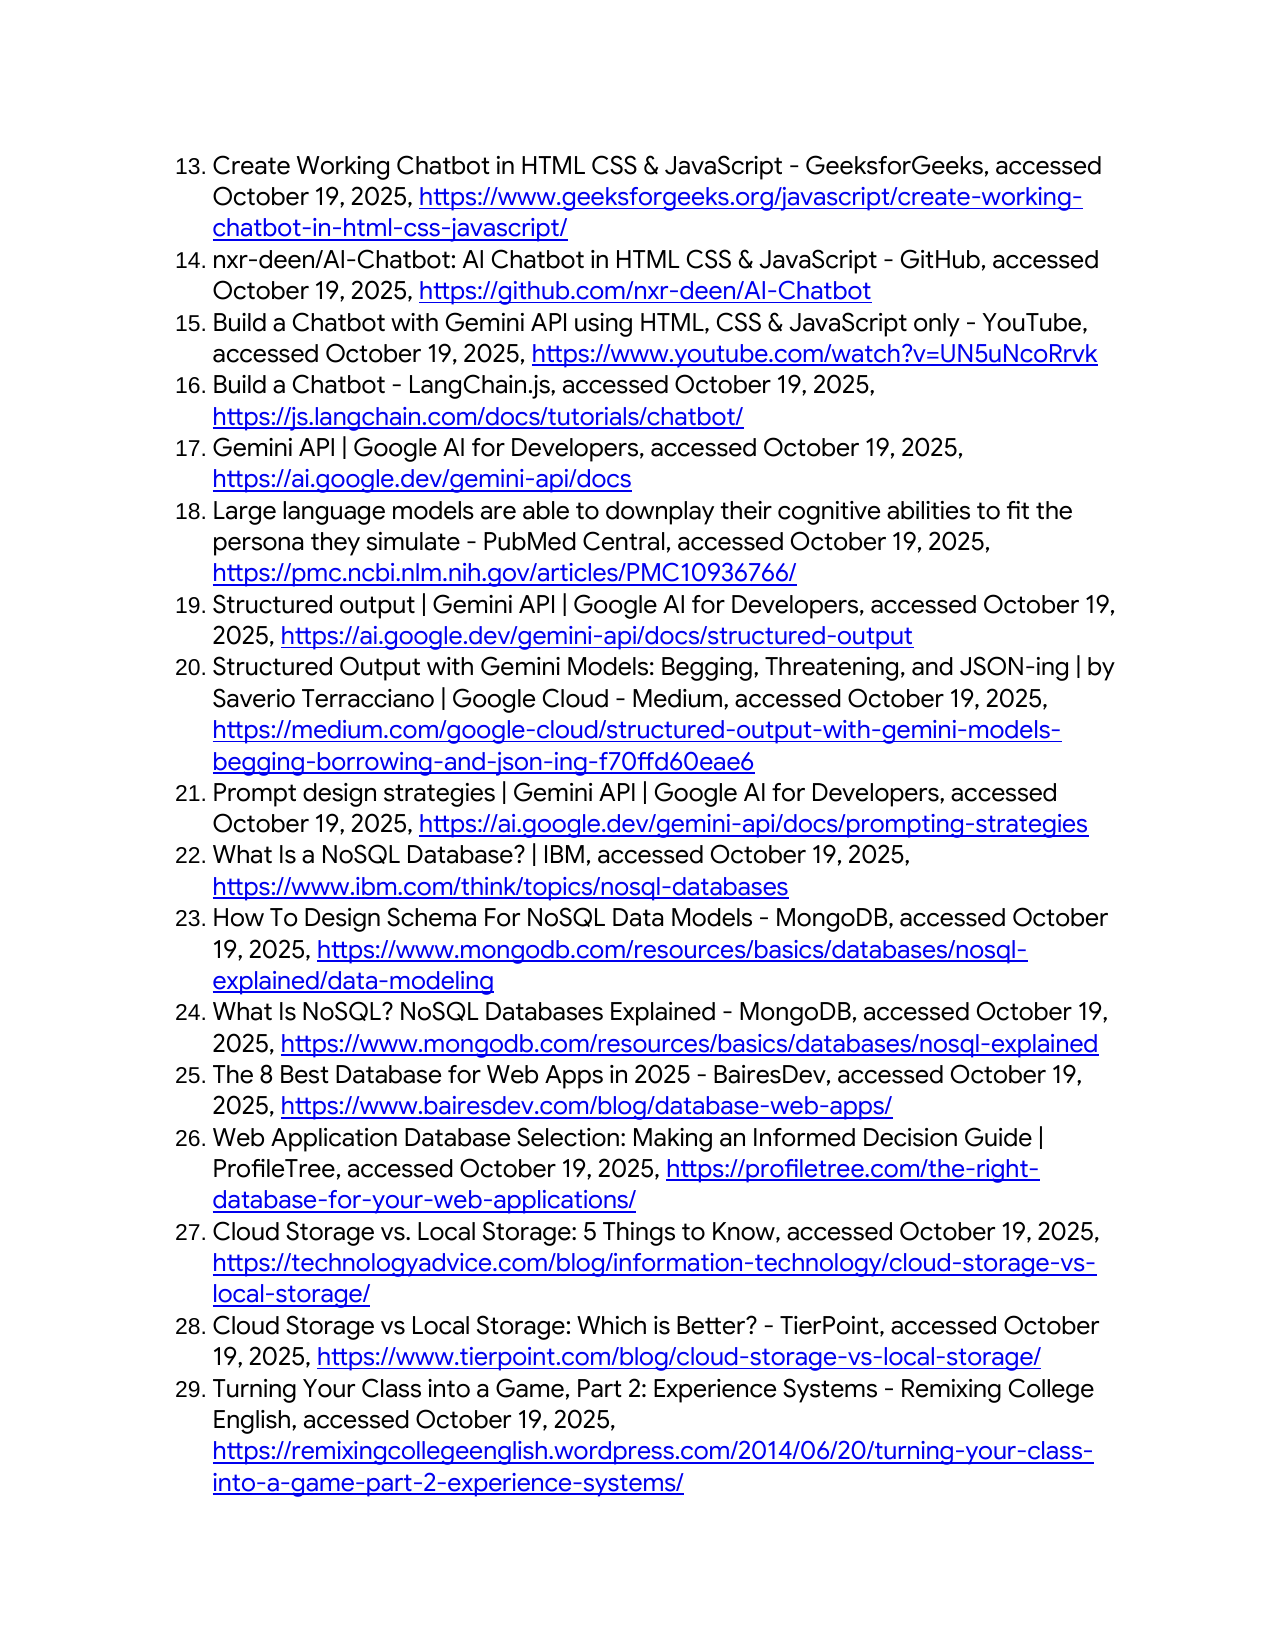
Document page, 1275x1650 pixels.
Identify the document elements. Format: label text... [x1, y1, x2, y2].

list Create Working Chatbot in HTML CSS & JavaScript - GeeksforGeeks, accessed October 19, 2025, https://www.geeksforgeeks.org/javascript/create-working-chatbot-in-html-css-javascript/ [175, 150, 1125, 244]
list Prompt design strategies | Gemini API | Google AI for Developers, accessed October 19, 2025, https://ai.google.dev/gemini-api/docs/prompting-strategies [175, 777, 1125, 840]
list Web Application Database Selection: Making an Informed Decision Guide | ProfileTree, accessed October 19, 2025, https://profiletree.com/the-right-database-for-your-web-applications/ [175, 1122, 1125, 1216]
list Structured output | Gemini API | Google AI for Developers, accessed October 19, 2025, https://ai.google.dev/gemini-api/docs/structured-output [175, 589, 1125, 652]
list What Is a NoSQL Database? | IBM, accessed October 19, 2025, https://www.ibm.com/think/topics/nosql-databases [175, 840, 1125, 902]
list Structured Output with Gemini Models: Begging, Threatening, and JSON-ing | by Saverio Terracciano | Google Cloud - Medium, accessed October 19, 2025, https://medium.com/google-cloud/structured-output-with-gemini-models-begging-borrowing-and-json-ing-f70ffd60eae6 [175, 652, 1125, 777]
list Turning Your Class into a Game, Part 2: Experience Systems - Remixing College English, accessed October 19, 2025, https://remixingcollegeenglish.wordpress.com/2014/06/20/turning-your-class-into-a-game-part-2-experience-systems/ [175, 1373, 1125, 1498]
list The 8 Best Database for Web Apps in 2025 - BairesDev, accessed October 19, 2025, https://www.bairesdev.com/blog/database-web-apps/ [175, 1059, 1125, 1122]
list Large language models are able to downplay their cognitive abilities to fit the persona they simulate - PubMed Central, accessed October 19, 2025, https://pmc.ncbi.nlm.nih.gov/articles/PMC10936766/ [175, 495, 1125, 589]
list nxr-deen/AI-Chatbot: AI Chatbot in HTML CSS & JavaScript - GitHub, accessed October 19, 2025, https://github.com/nxr-deen/AI-Chatbot [175, 244, 1125, 307]
list Cloud Storage vs Local Storage: Which is Better? - TierPoint, accessed October 19, 2025, https://www.tierpoint.com/blog/cloud-storage-vs-local-storage/ [175, 1310, 1125, 1373]
list Gemini API | Google AI for Developers, accessed October 19, 2025, https://ai.google.dev/gemini-api/docs [175, 432, 1125, 495]
list What Is NoSQL? NoSQL Databases Explained - MongoDB, accessed October 19, 2025, https://www.mongodb.com/resources/basics/databases/nosql-explained [175, 997, 1125, 1059]
list Cloud Storage vs. Local Storage: 5 Things to Know, accessed October 19, 2025, https://technologyadvice.com/blog/information-technology/cloud-storage-vs-local-storage/ [175, 1216, 1125, 1310]
list Build a Chatbot - LangChain.js, accessed October 19, 2025, https://js.langchain.com/docs/tutorials/chatbot/ [175, 369, 1125, 432]
list How To Design Schema For NoSQL Data Models - MongoDB, accessed October 19, 2025, https://www.mongodb.com/resources/basics/databases/nosql-explained/data-modeling [175, 902, 1125, 997]
list Build a Chatbot with Gemini API using HTML, CSS & JavaScript only - YouTube, accessed October 19, 2025, https://www.youtube.com/watch?v=UN5uNcoRrvk [175, 307, 1125, 369]
